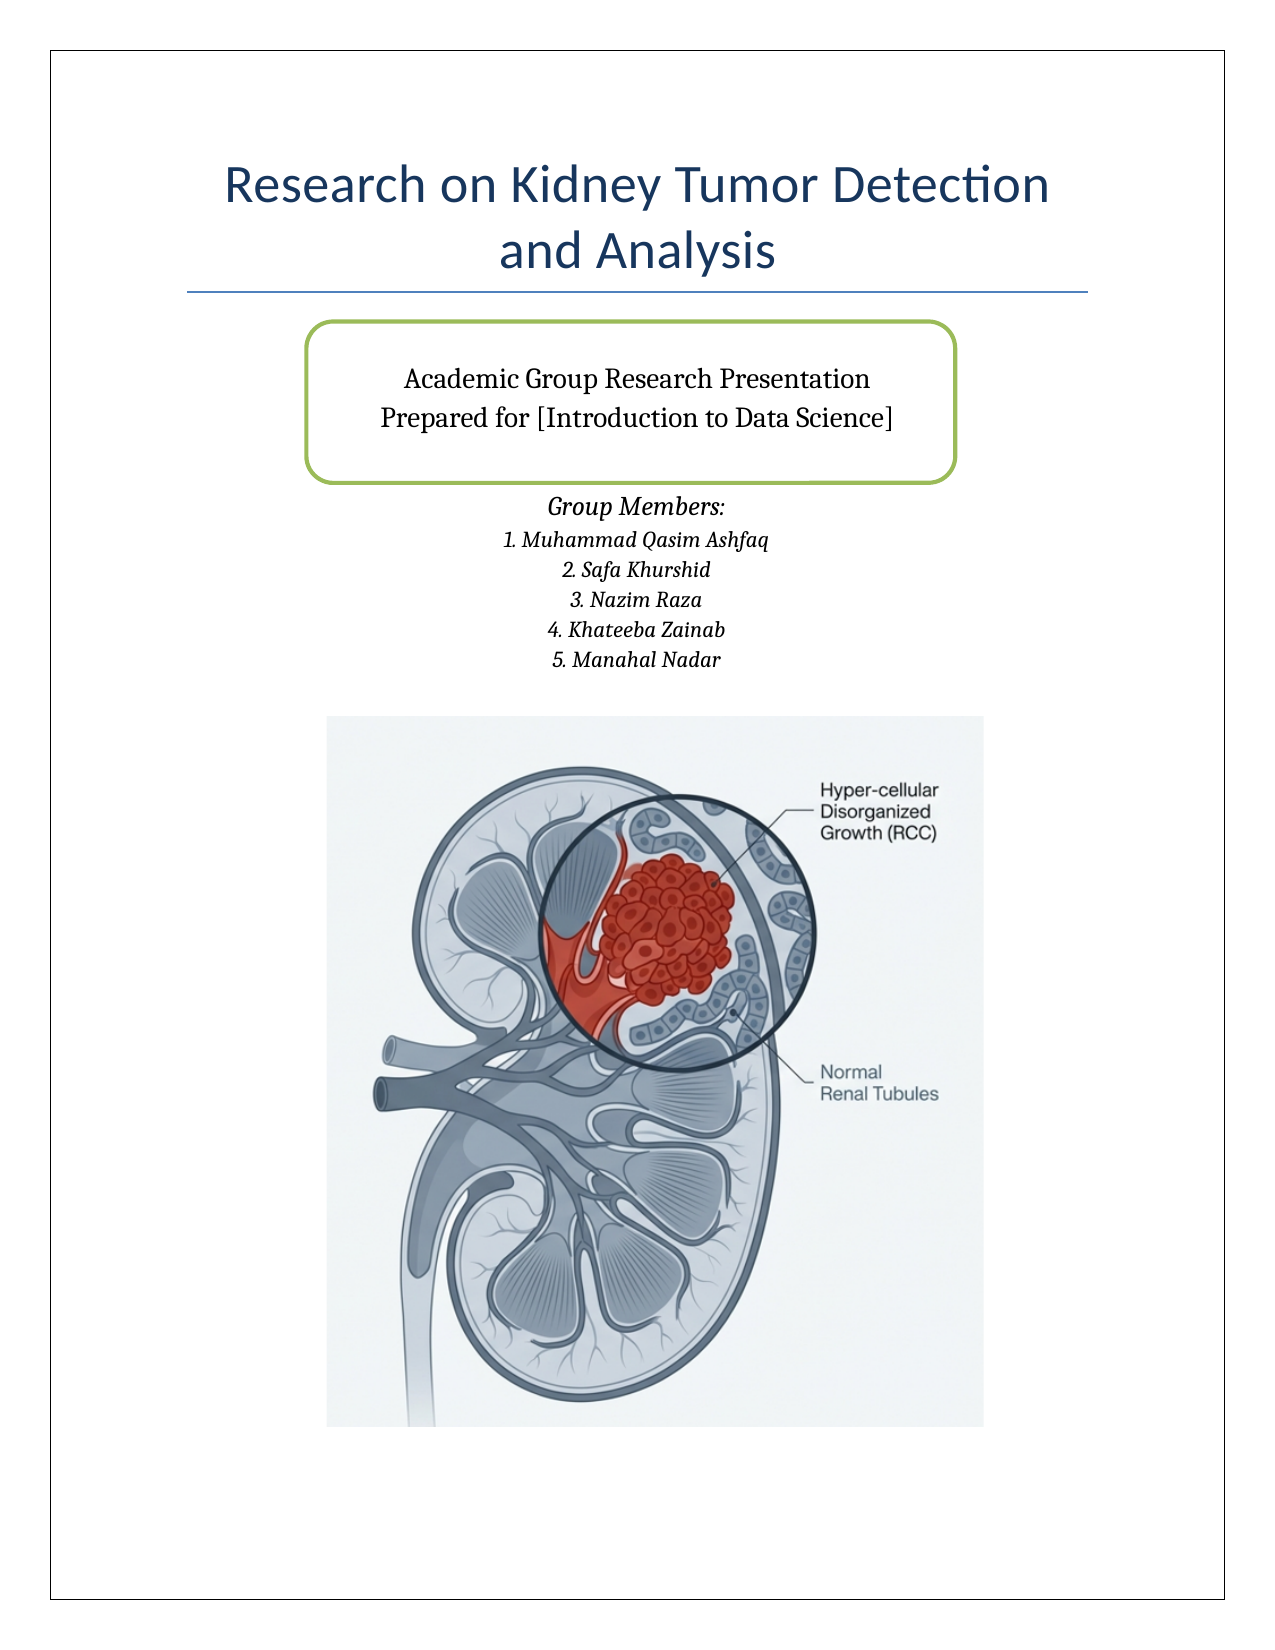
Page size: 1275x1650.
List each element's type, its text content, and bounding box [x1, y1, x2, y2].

title Research on Kidney Tumor Detection and Analysis [187, 150, 1088, 291]
text Academic Group Research Presentation Prepared for [Introduction to Data Science] [187, 324, 1088, 434]
picture [326, 716, 984, 1427]
text Group Members: 1. Muhammad Qasim Ashfaq 2. Safa Khurshid 3. Nazim Raza 4. Khateeba Zainab 5. Manahal Nadar [187, 460, 1088, 673]
